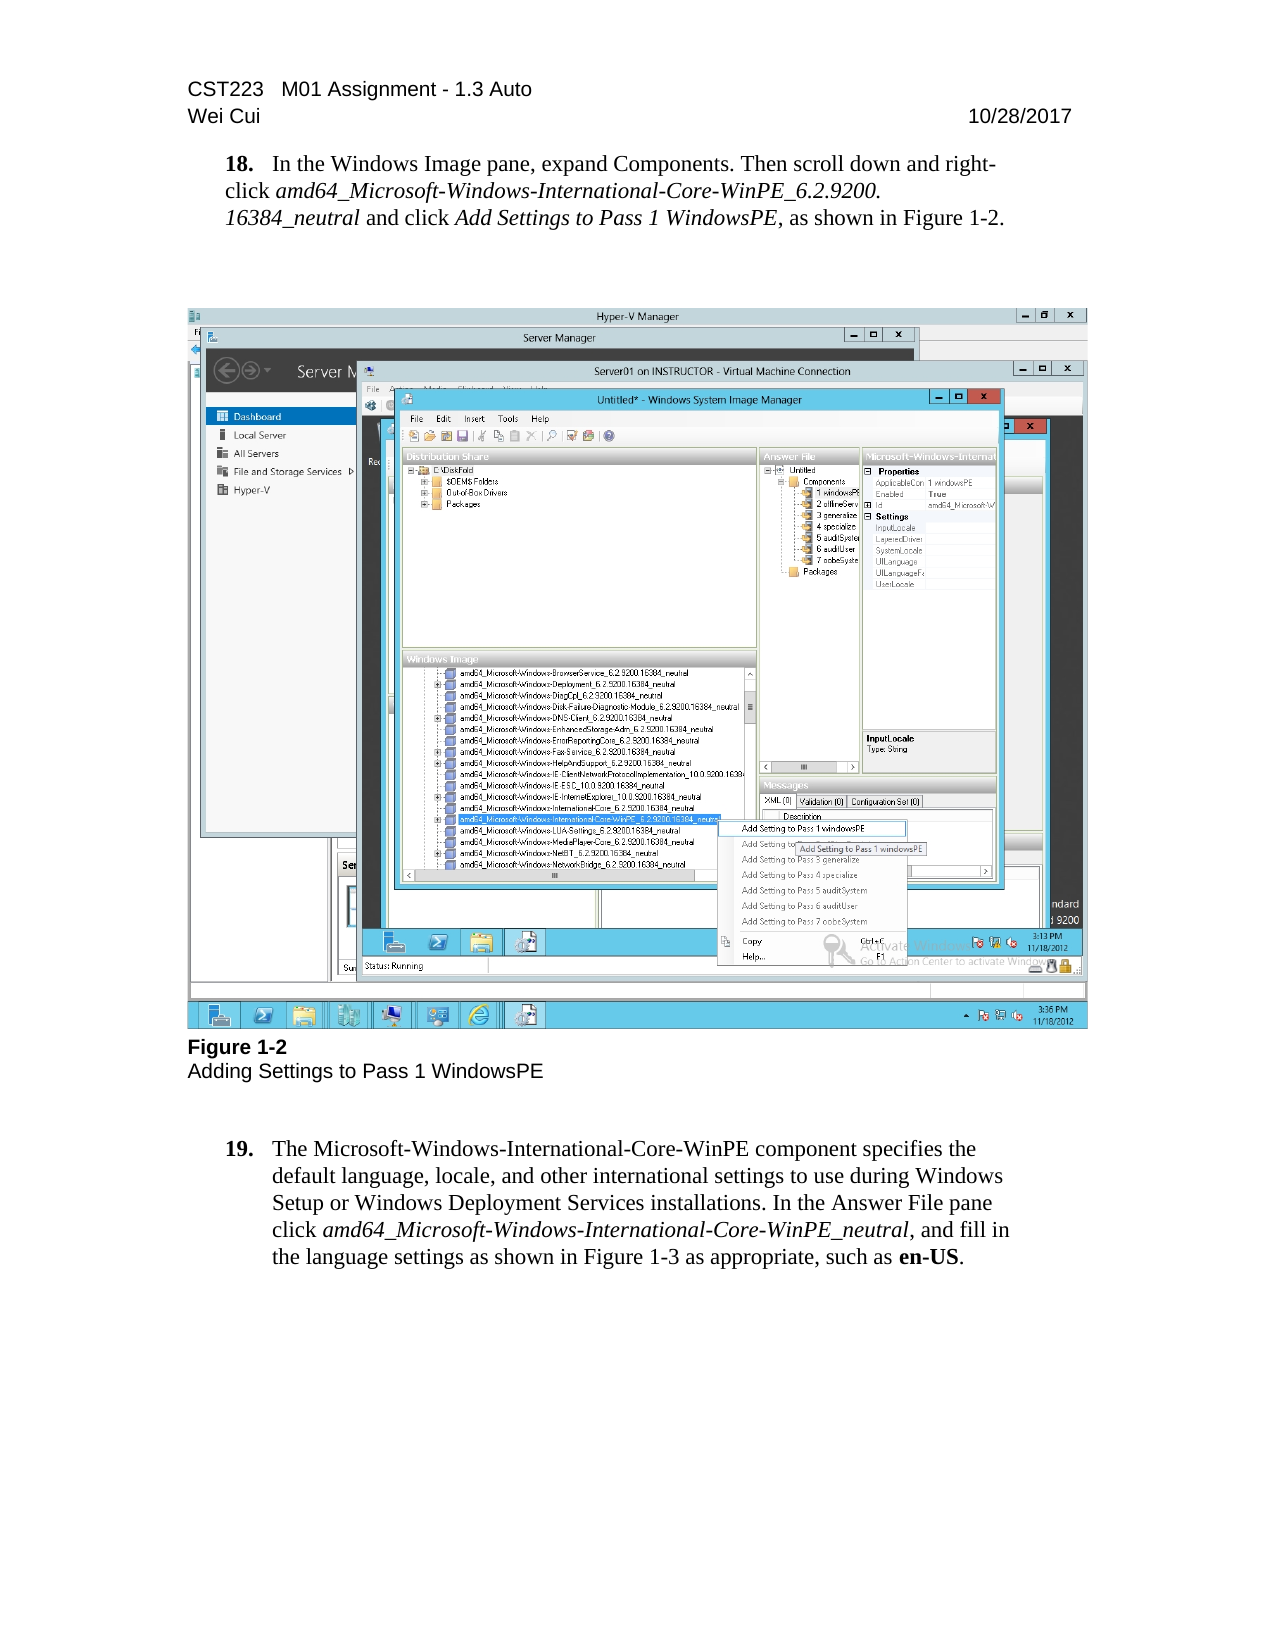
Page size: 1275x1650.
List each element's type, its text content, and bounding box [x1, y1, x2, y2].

text Adding Settings to Pass 1 WindowsPE [187, 1058, 1087, 1082]
text 19. The Microsoft-Windows-International-Core-WinPE component specifies the default language, locale, and other international settings to use during Windows Setup or Windows Deployment Services installations. In the Answer File pane click amd64_Microsoft-Windows-International-Core-WinPE_neutral, and fill in the language settings as shown in Figure 1-3 as appropriate, such as en-US. [225, 1134, 1022, 1270]
text 18. In the Windows Image pane, expand Components. Then scroll down and right-click amd64_Microsoft-Windows-International-Core-WinPE_6.2.9200. 16384_neutral and click Add Settings to Pass 1 WindowsPE, as shown in Figure 1-2. [225, 150, 1022, 231]
text Figure 1-2 [187, 1034, 1087, 1058]
picture [187, 308, 1088, 1029]
